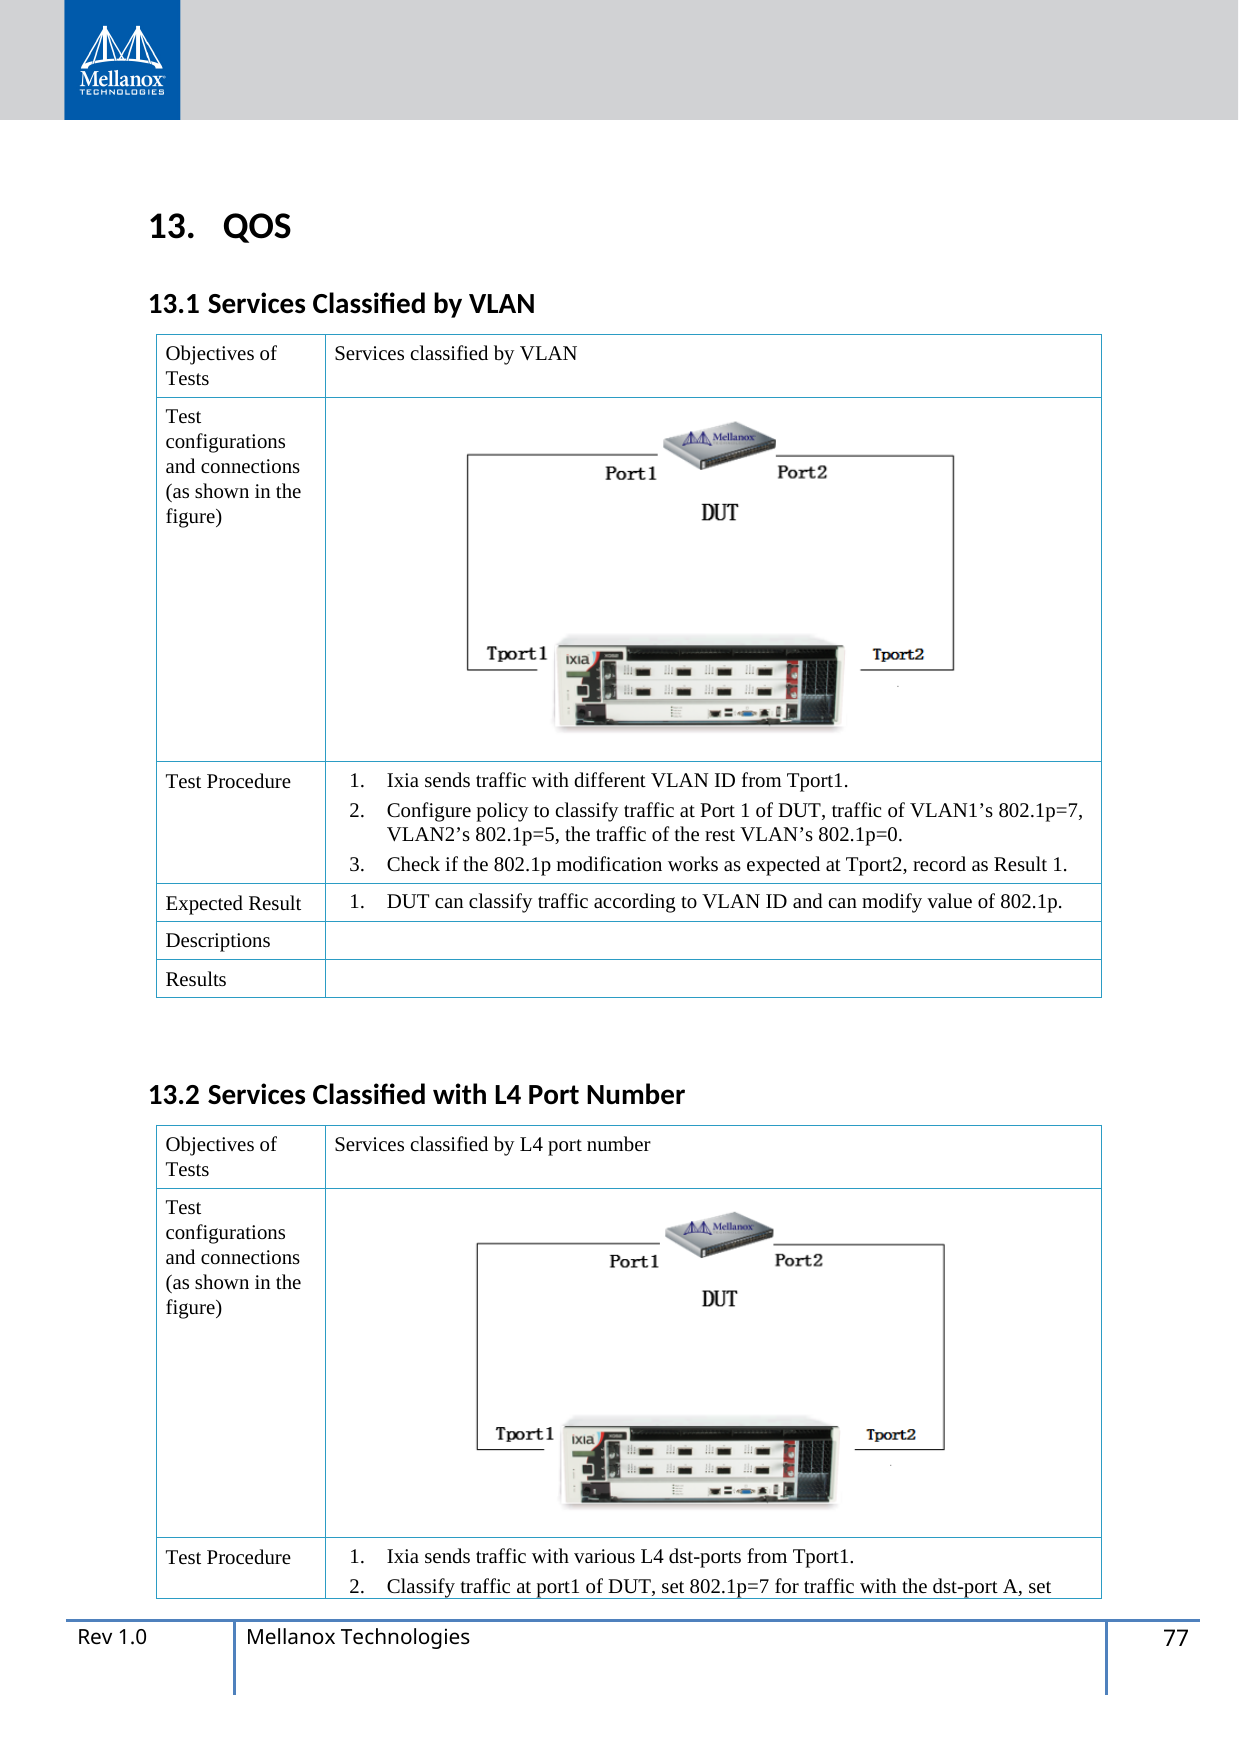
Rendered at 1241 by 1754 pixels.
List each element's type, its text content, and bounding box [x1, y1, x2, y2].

table_cell [326, 398, 1101, 761]
table_header Objectives of Tests [157, 1126, 325, 1188]
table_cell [326, 1538, 1101, 1598]
picture [419, 1194, 1008, 1531]
table_cell Test configurations and connections (as shown in the figure) [157, 398, 325, 761]
table_cell Ixia sends traffic with different VLAN ID from Tport1. Configure policy to classify traffic at Port 1 of DUT, traffic of VLAN1’s 802.1p=7, VLAN2’s 802.1p=5, the traffic of the rest VLAN’s 802.1p=0. Check if the 802.1p modification works as expected at Tport2, record as Result 1. [326, 762, 1101, 883]
subtitle Services Classified by VLAN [148, 286, 1093, 321]
table_cell [326, 922, 1101, 959]
subtitle QOS [148, 202, 1093, 248]
table_cell Test Procedure [157, 762, 325, 883]
picture [0, 0, 1239, 120]
table_cell DUT can classify traffic according to VLAN ID and can modify value of 802.1p. [326, 884, 1101, 921]
table_header Objectives of Tests [157, 335, 325, 397]
table_header Services classified by L4 port number [326, 1126, 1101, 1188]
table_cell [326, 960, 1101, 997]
table_cell Descriptions [157, 922, 325, 959]
table_header Services classified by VLAN [326, 335, 1101, 397]
picture [407, 403, 1019, 755]
table_cell Test Procedure [157, 1538, 325, 1598]
table_cell [326, 1189, 1101, 1537]
table_cell Results [157, 960, 325, 997]
table_cell Test configurations and connections (as shown in the figure) [157, 1189, 325, 1537]
subtitle Services Classified with L4 Port Number [148, 1076, 1093, 1112]
table_cell Expected Result [157, 884, 325, 921]
